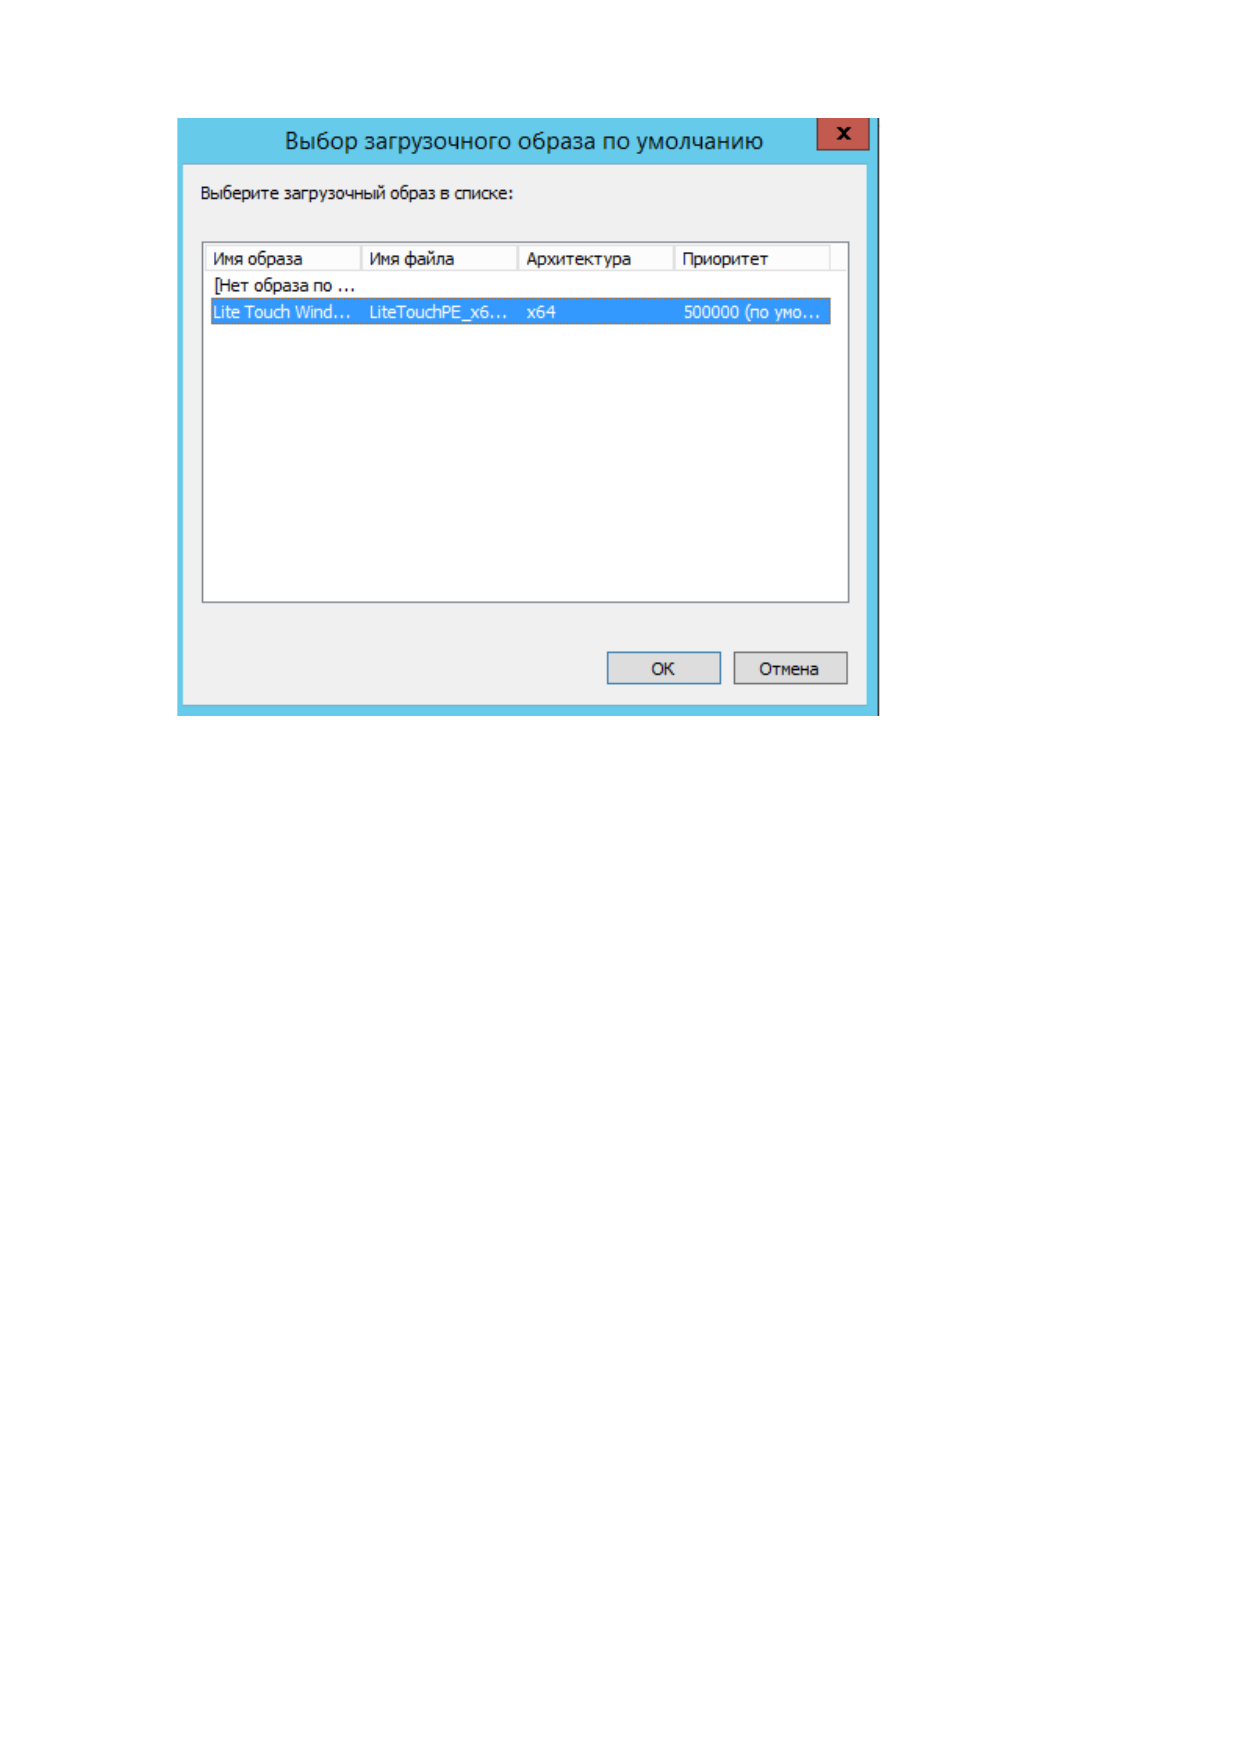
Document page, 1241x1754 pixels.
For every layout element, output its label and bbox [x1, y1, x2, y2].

picture [177, 118, 881, 716]
